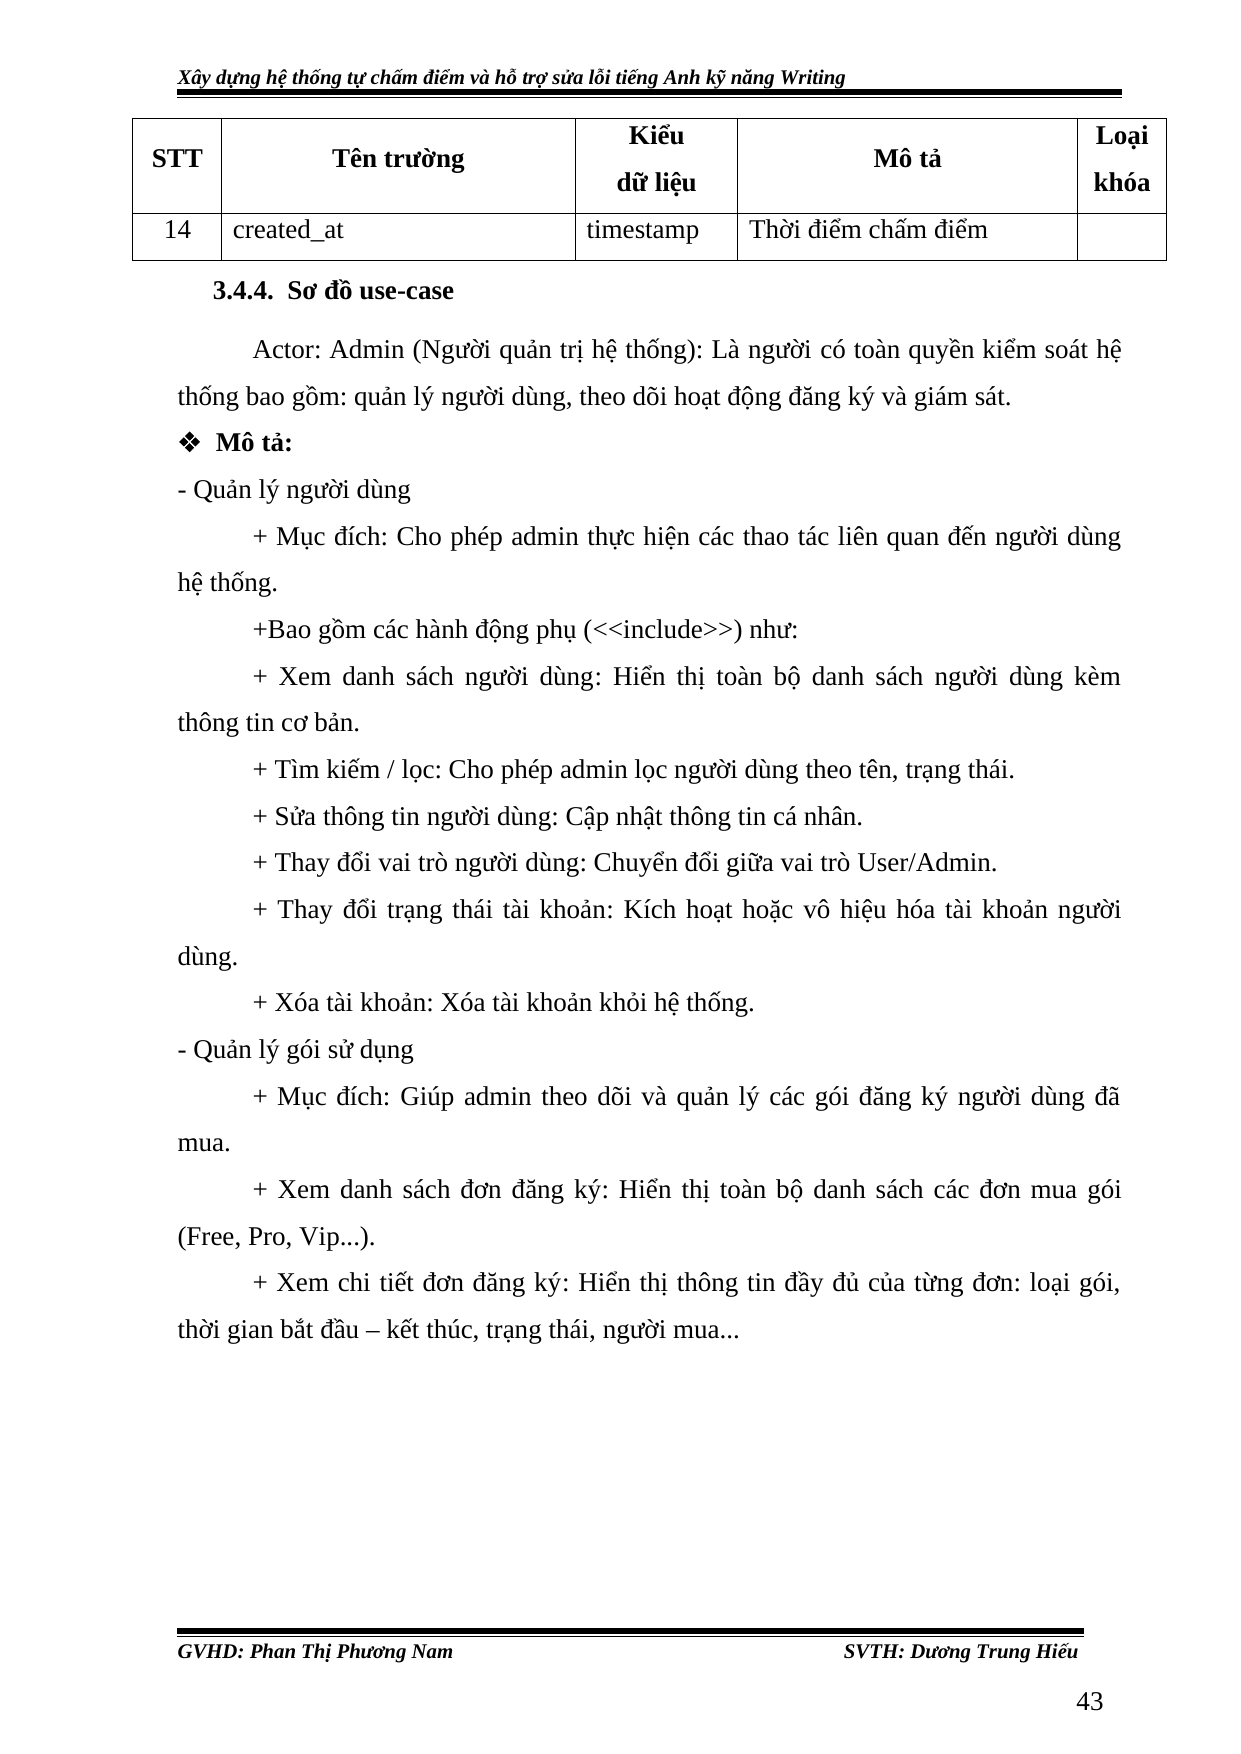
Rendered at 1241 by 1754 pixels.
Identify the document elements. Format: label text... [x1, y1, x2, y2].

text + Xem chi tiết đơn đăng ký: Hiển thị thông tin đầy đủ của từng đơn: loại gói, thời gian bắt đầu – kết thúc, trạng thái, người mua... [177, 1266, 1122, 1344]
subtitle Sơ đồ use-case [213, 274, 1122, 305]
table_cell Thời điểm chấm điểm [738, 214, 1077, 260]
text + Mục đích: Cho phép admin thực hiện các thao tác liên quan đến người dùng hệ thống. [177, 520, 1122, 598]
text + Thay đổi trạng thái tài khoản: Kích hoạt hoặc vô hiệu hóa tài khoản người dùng. [177, 893, 1122, 971]
text + Xem danh sách người dùng: Hiển thị toàn bộ danh sách người dùng kèm thông tin cơ bản. [177, 660, 1122, 738]
text + Tìm kiếm / lọc: Cho phép admin lọc người dùng theo tên, trạng thái. [177, 753, 1122, 784]
table_cell timestamp [576, 214, 737, 260]
table_header Loại khóa [1078, 119, 1166, 212]
text + Sửa thông tin người dùng: Cập nhật thông tin cá nhân. [177, 800, 1122, 831]
table_header Tên trường [222, 119, 575, 212]
table_header Kiểu dữ liệu [576, 119, 737, 212]
text + Mục đích: Giúp admin theo dõi và quản lý các gói đăng ký người dùng đã mua. [177, 1080, 1122, 1158]
text + Xem danh sách đơn đăng ký: Hiển thị toàn bộ danh sách các đơn mua gói (Free, Pro, Vip...). [177, 1173, 1122, 1251]
table_cell 14 [133, 214, 221, 260]
table_cell [1078, 214, 1166, 260]
table_cell created_at [222, 214, 575, 260]
text Actor: Admin (Người quản trị hệ thống): Là người có toàn quyền kiểm soát hệ thống bao gồm: quản lý người dùng, theo dõi hoạt động đăng ký và giám sát. [177, 333, 1122, 411]
text + Thay đổi vai trò người dùng: Chuyển đổi giữa vai trò User/Admin. [177, 846, 1122, 878]
text - Quản lý người dùng [177, 473, 1122, 504]
table_header STT [133, 119, 221, 212]
text +Bao gồm các hành động phụ (<<include>>) như: [177, 613, 1122, 644]
text + Xóa tài khoản: Xóa tài khoản khỏi hệ thống. [177, 986, 1122, 1018]
table_header Mô tả [738, 119, 1077, 212]
text - Quản lý gói sử dụng [177, 1033, 1122, 1064]
list Mô tả: [177, 426, 1122, 457]
